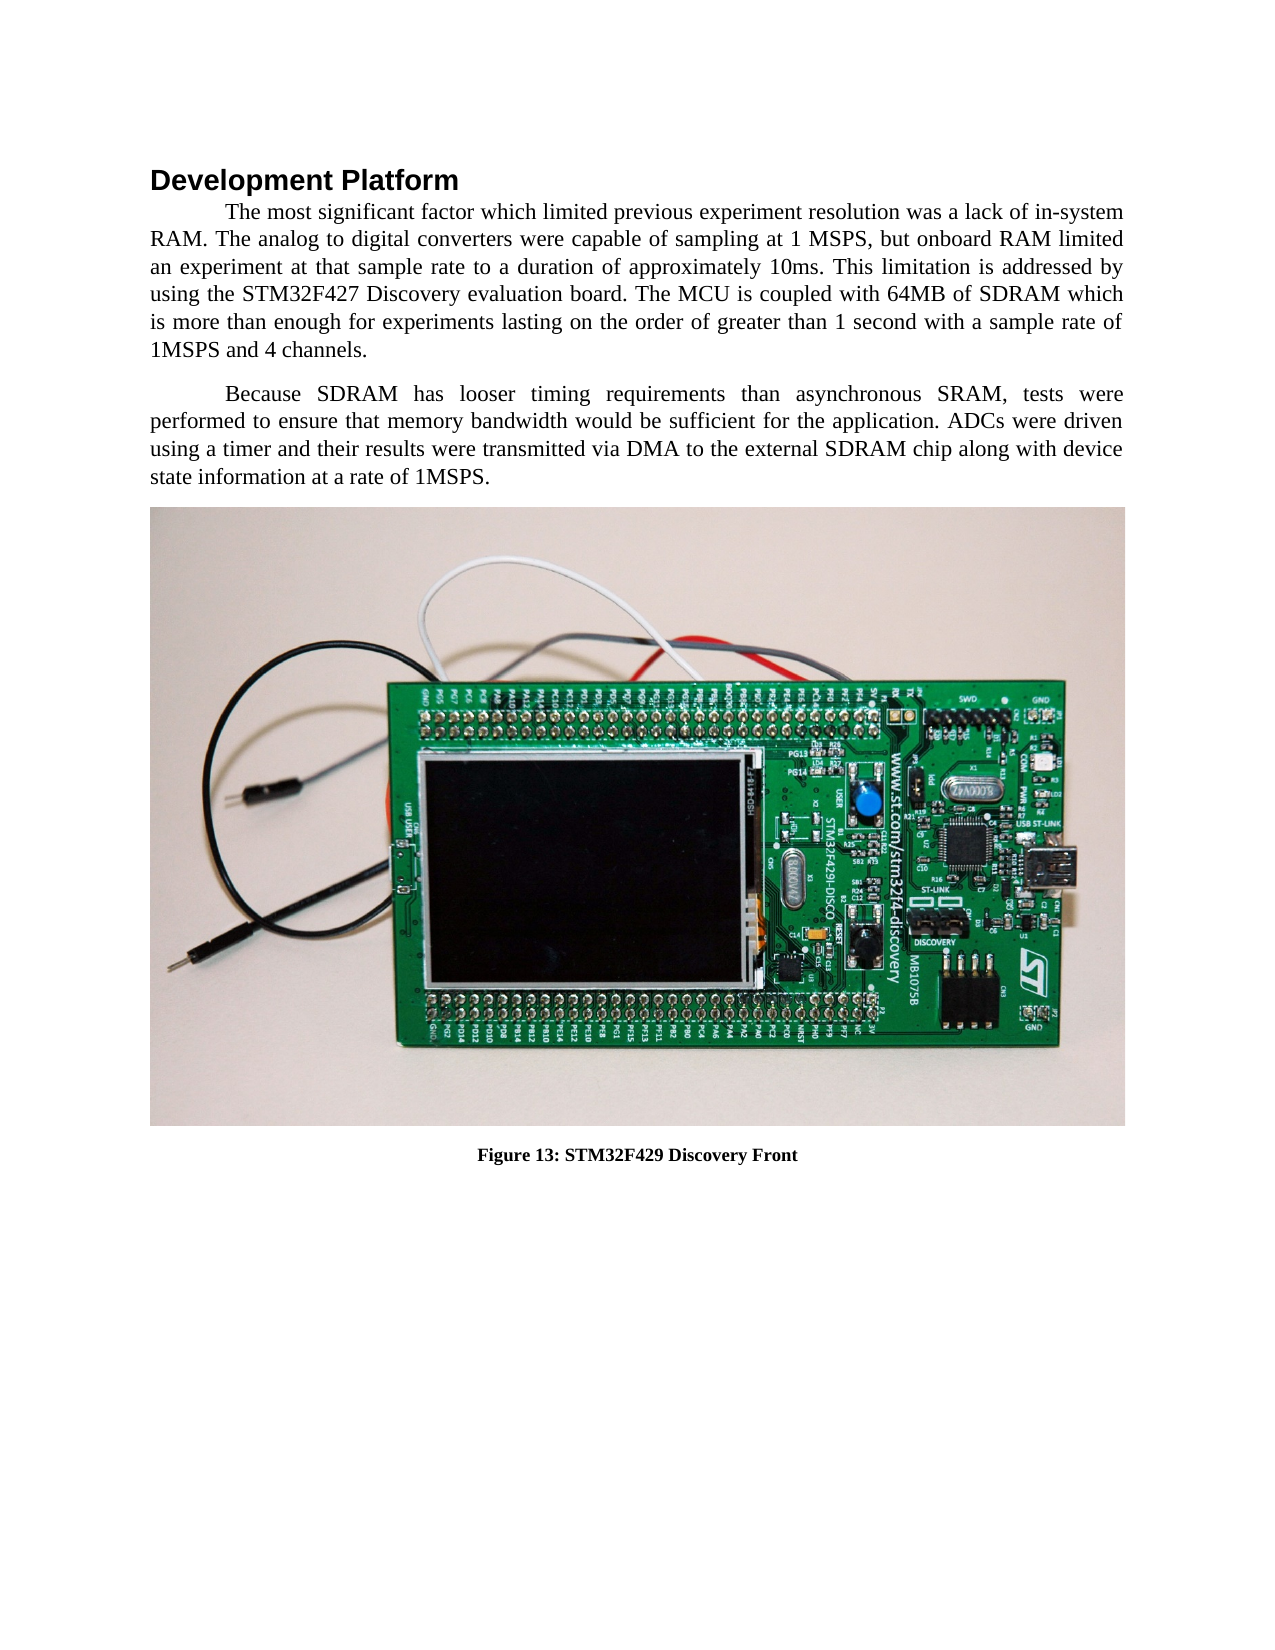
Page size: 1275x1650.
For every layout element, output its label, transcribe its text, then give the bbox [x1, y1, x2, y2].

subtitle Development Platform [150, 162, 1125, 196]
text The most significant factor which limited previous experiment resolution was a lack of in-system RAM. The analog to digital converters were capable of sampling at 1 MSPS, but onboard RAM limited an experiment at that sample rate to a duration of approximately 10ms. This limitation is addressed by using the STM32F427 Discovery evaluation board. The MCU is coupled with 64MB of SDRAM which is more than enough for experiments lasting on the order of greater than 1 second with a sample rate of 1MSPS and 4 channels. [150, 198, 1125, 362]
picture [150, 507, 1125, 1126]
text Because SDRAM has looser timing requirements than asynchronous SRAM, tests were performed to ensure that memory bandwidth would be sufficient for the application. ADCs were driven using a timer and their results were transmitted via DMA to the external SDRAM chip along with device state information at a rate of 1MSPS. [150, 380, 1125, 489]
